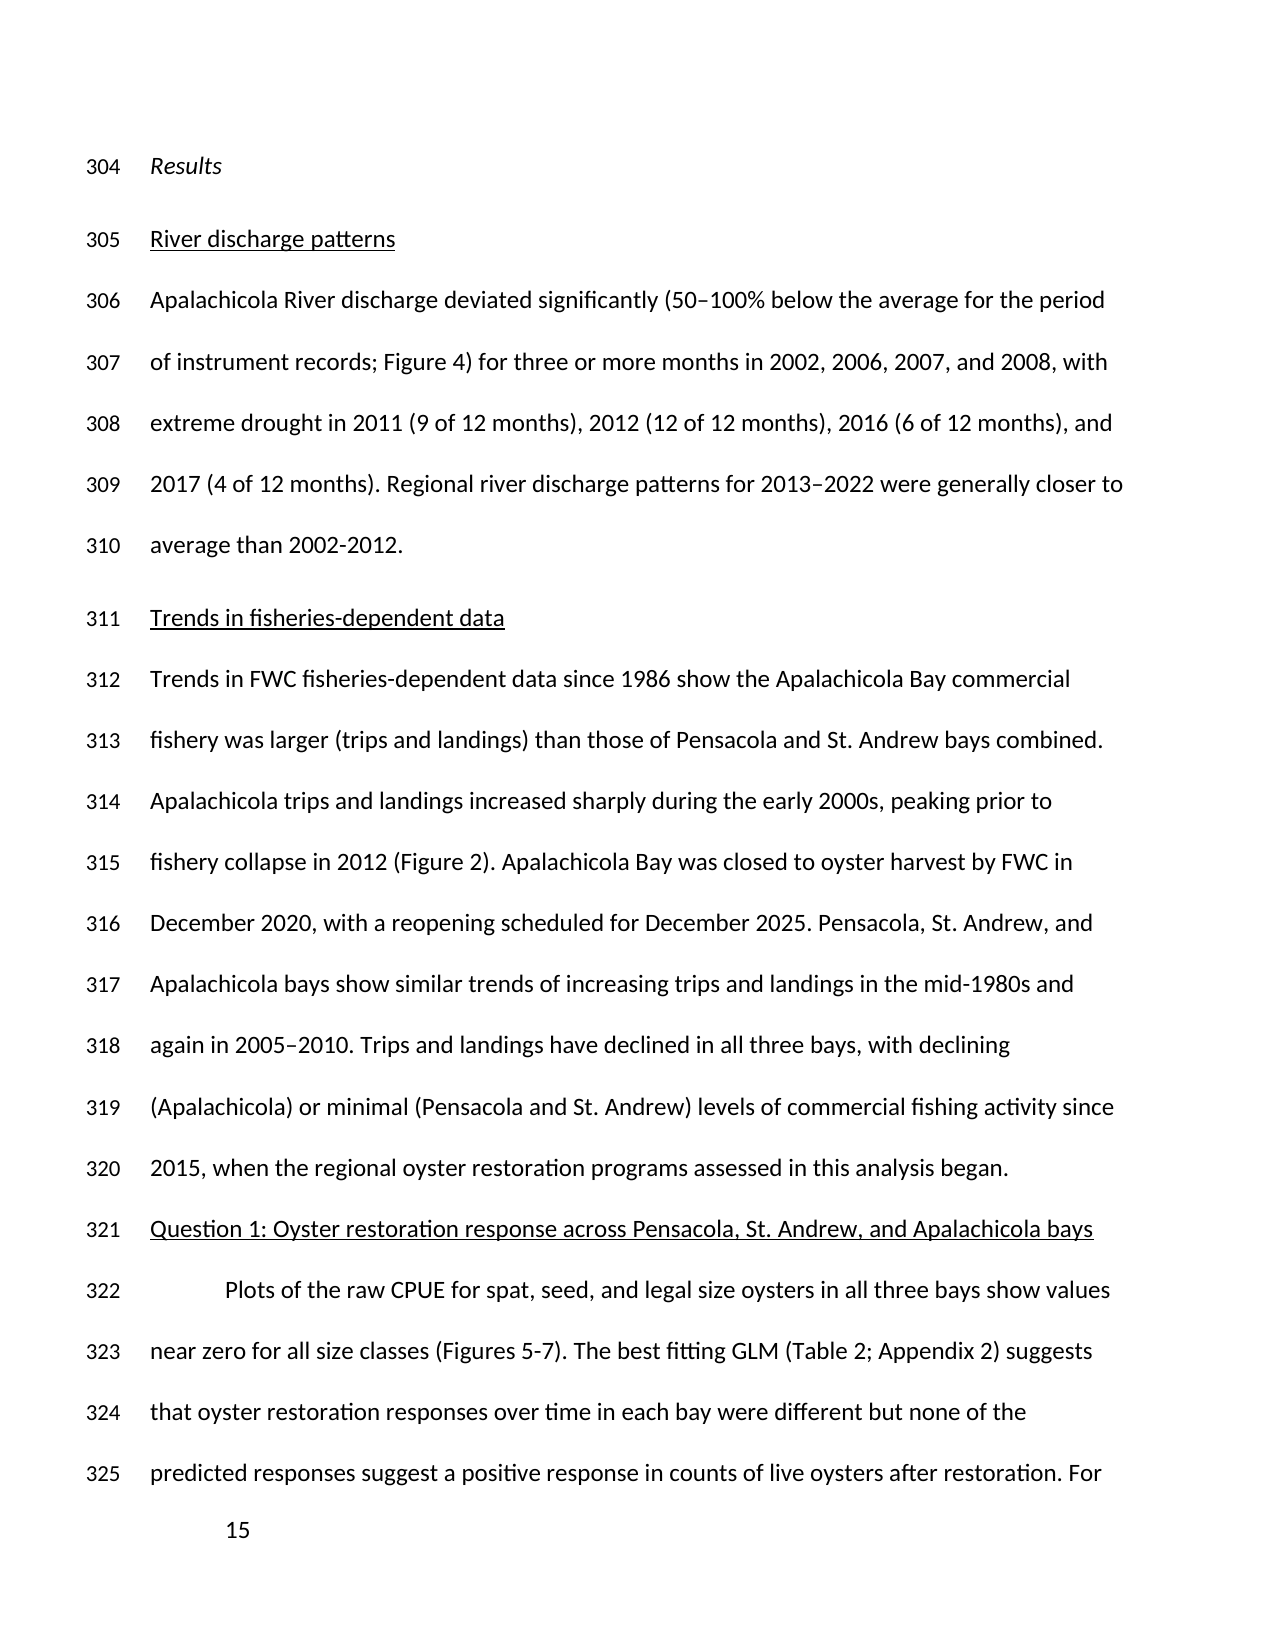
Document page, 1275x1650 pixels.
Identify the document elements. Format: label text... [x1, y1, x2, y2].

subtitle Question 1: Oyster restoration response across Pensacola, St. Andrew, and Apalachicola bays [150, 1213, 1125, 1243]
text Trends in FWC fisheries-dependent data since 1986 show the Apalachicola Bay commercial fishery was larger (trips and landings) than those of Pensacola and St. Andrew bays combined. Apalachicola trips and landings increased sharply during the early 2000s, peaking prior to fishery collapse in 2012 (Figure 2). Apalachicola Bay was closed to oyster harvest by FWC in December 2020, with a reopening scheduled for December 2025. Pensacola, St. Andrew, and Apalachicola bays show similar trends of increasing trips and landings in the mid-1980s and again in 2005–2010. Trips and landings have declined in all three bays, with declining (Apalachicola) or minimal (Pensacola and St. Andrew) levels of commercial fishing activity since 2015, when the regional oyster restoration programs assessed in this analysis began. [150, 663, 1125, 1182]
subtitle Trends in fisheries-dependent data [150, 602, 1125, 633]
subtitle Results [150, 150, 1125, 181]
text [150, 1274, 1125, 1487]
text Apalachicola River discharge deviated significantly (50–100% below the average for the period of instrument records; Figure 4) for three or more months in 2002, 2006, 2007, and 2008, with extreme drought in 2011 (9 of 12 months), 2012 (12 of 12 months), 2016 (6 of 12 months), and 2017 (4 of 12 months). Regional river discharge patterns for 2013–2022 were generally closer to average than 2002-2012. [150, 284, 1125, 559]
subtitle River discharge patterns [150, 223, 1125, 254]
